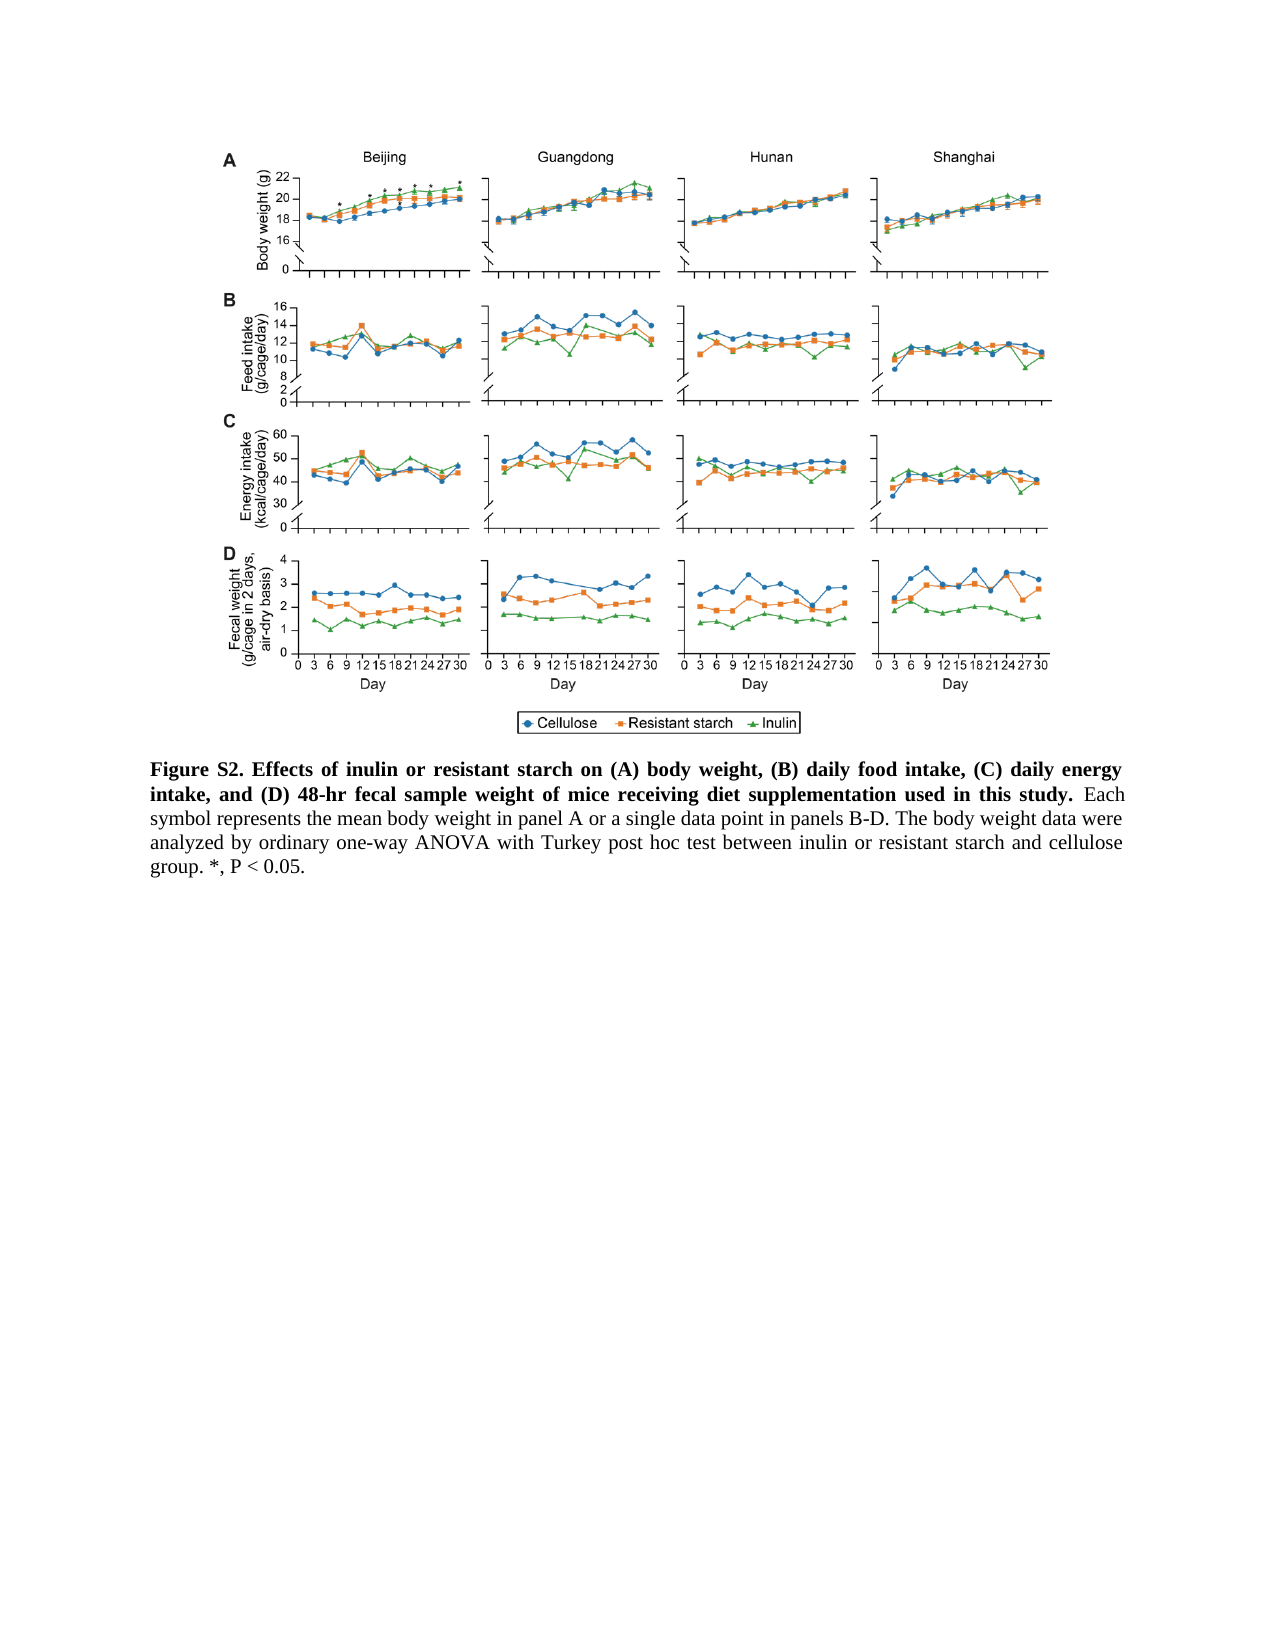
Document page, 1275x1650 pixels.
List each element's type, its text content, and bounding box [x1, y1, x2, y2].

text Figure S2. Effects of inulin or resistant starch on (A) body weight, (B) daily food intake, (C) daily energy intake, and (D) 48-hr fecal sample weight of mice receiving diet supplementation used in this study. Each symbol represents the mean body weight in panel A or a single data point in panels B-D. The body weight data were analyzed by ordinary one-way ANOVA with Turkey post hoc test between inulin or resistant starch and cellulose group. *, P < 0.05. [150, 757, 1125, 878]
picture [222, 150, 1053, 734]
